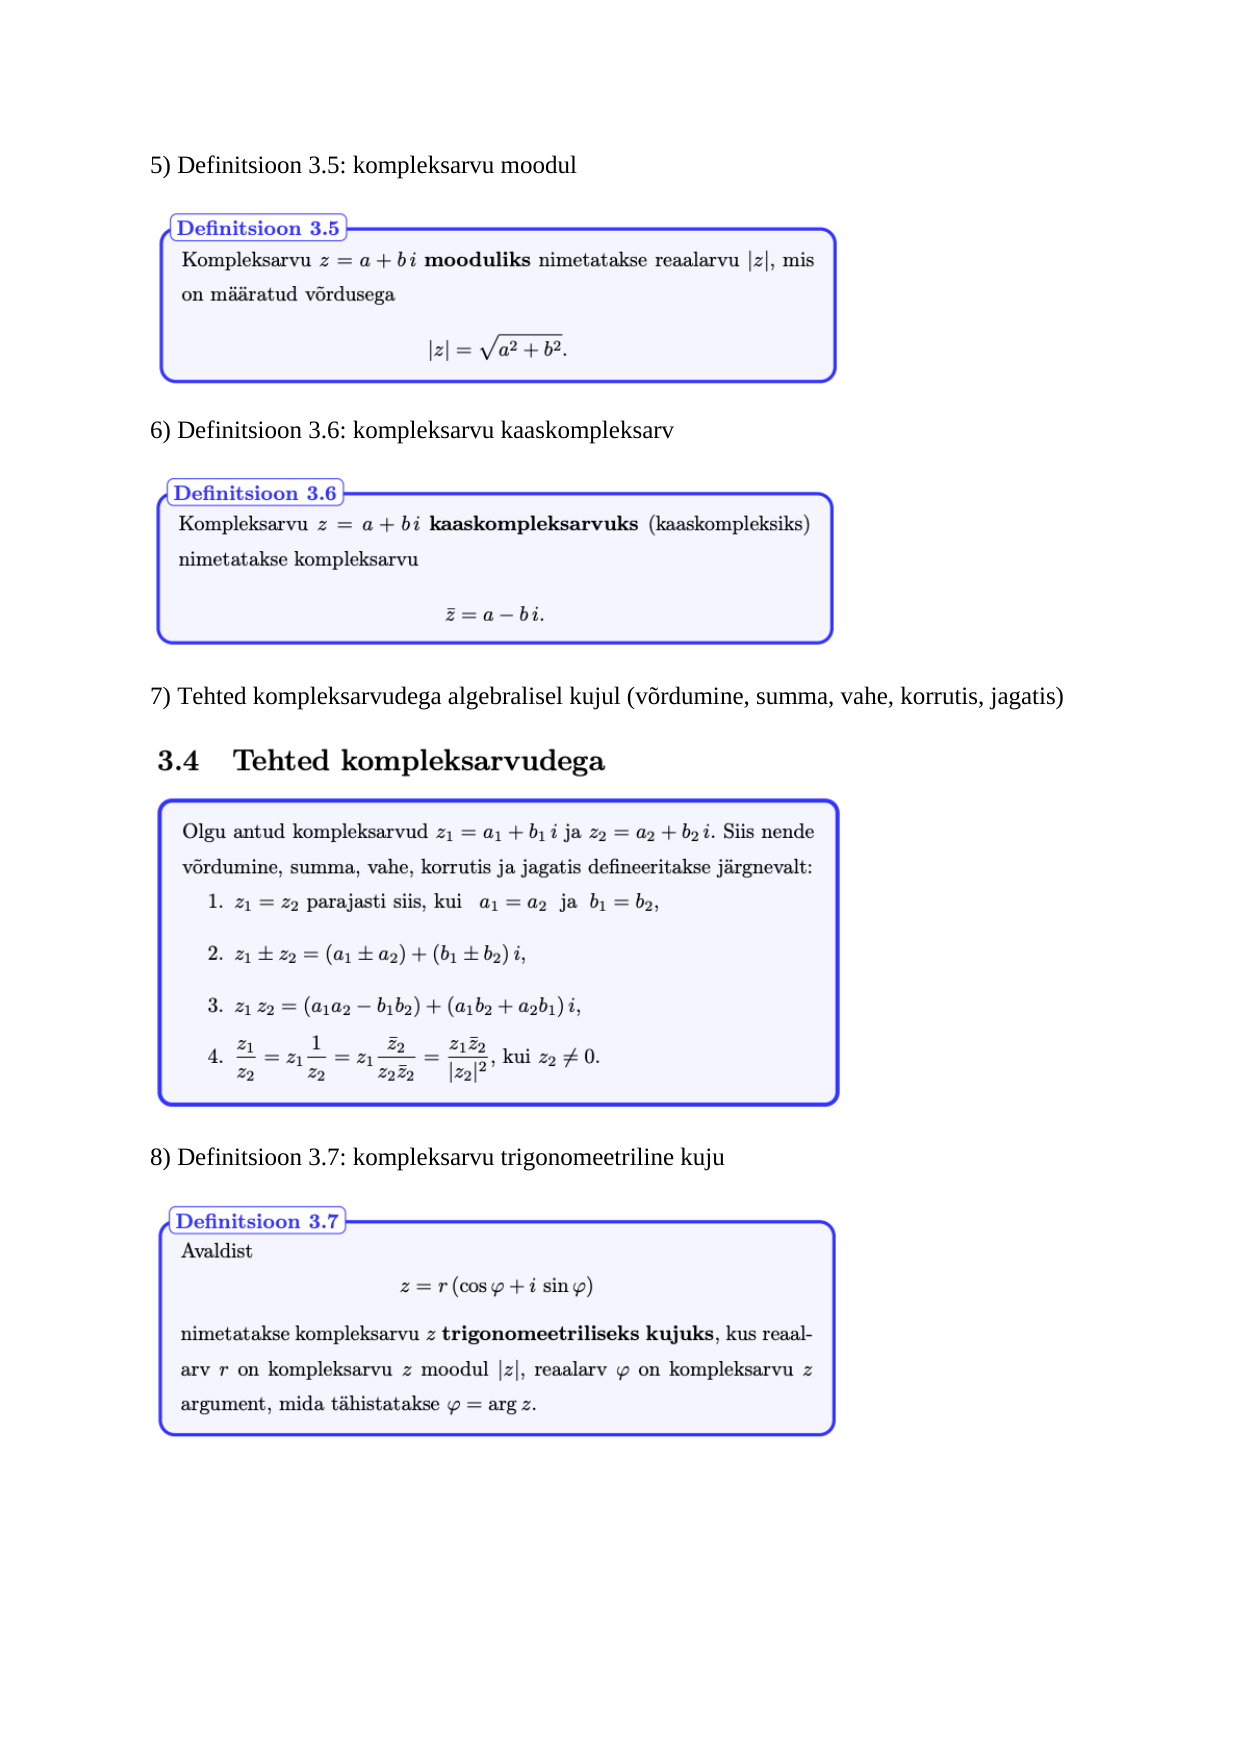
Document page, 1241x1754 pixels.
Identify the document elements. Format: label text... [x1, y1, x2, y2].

text 8) Definitsioon 3.7: kompleksarvu trigonomeetriline kuju [150, 1142, 1090, 1171]
picture [150, 1199, 844, 1452]
picture [150, 472, 844, 652]
text 6) Definitsioon 3.6: kompleksarvu kaaskompleksarv [150, 415, 1090, 444]
picture [150, 738, 844, 1114]
picture [150, 207, 844, 387]
text 5) Definitsioon 3.5: kompleksarvu moodul [150, 150, 1090, 179]
text 7) Tehted kompleksarvudega algebralisel kujul (võrdumine, summa, vahe, korrutis, jagatis) [150, 681, 1090, 709]
